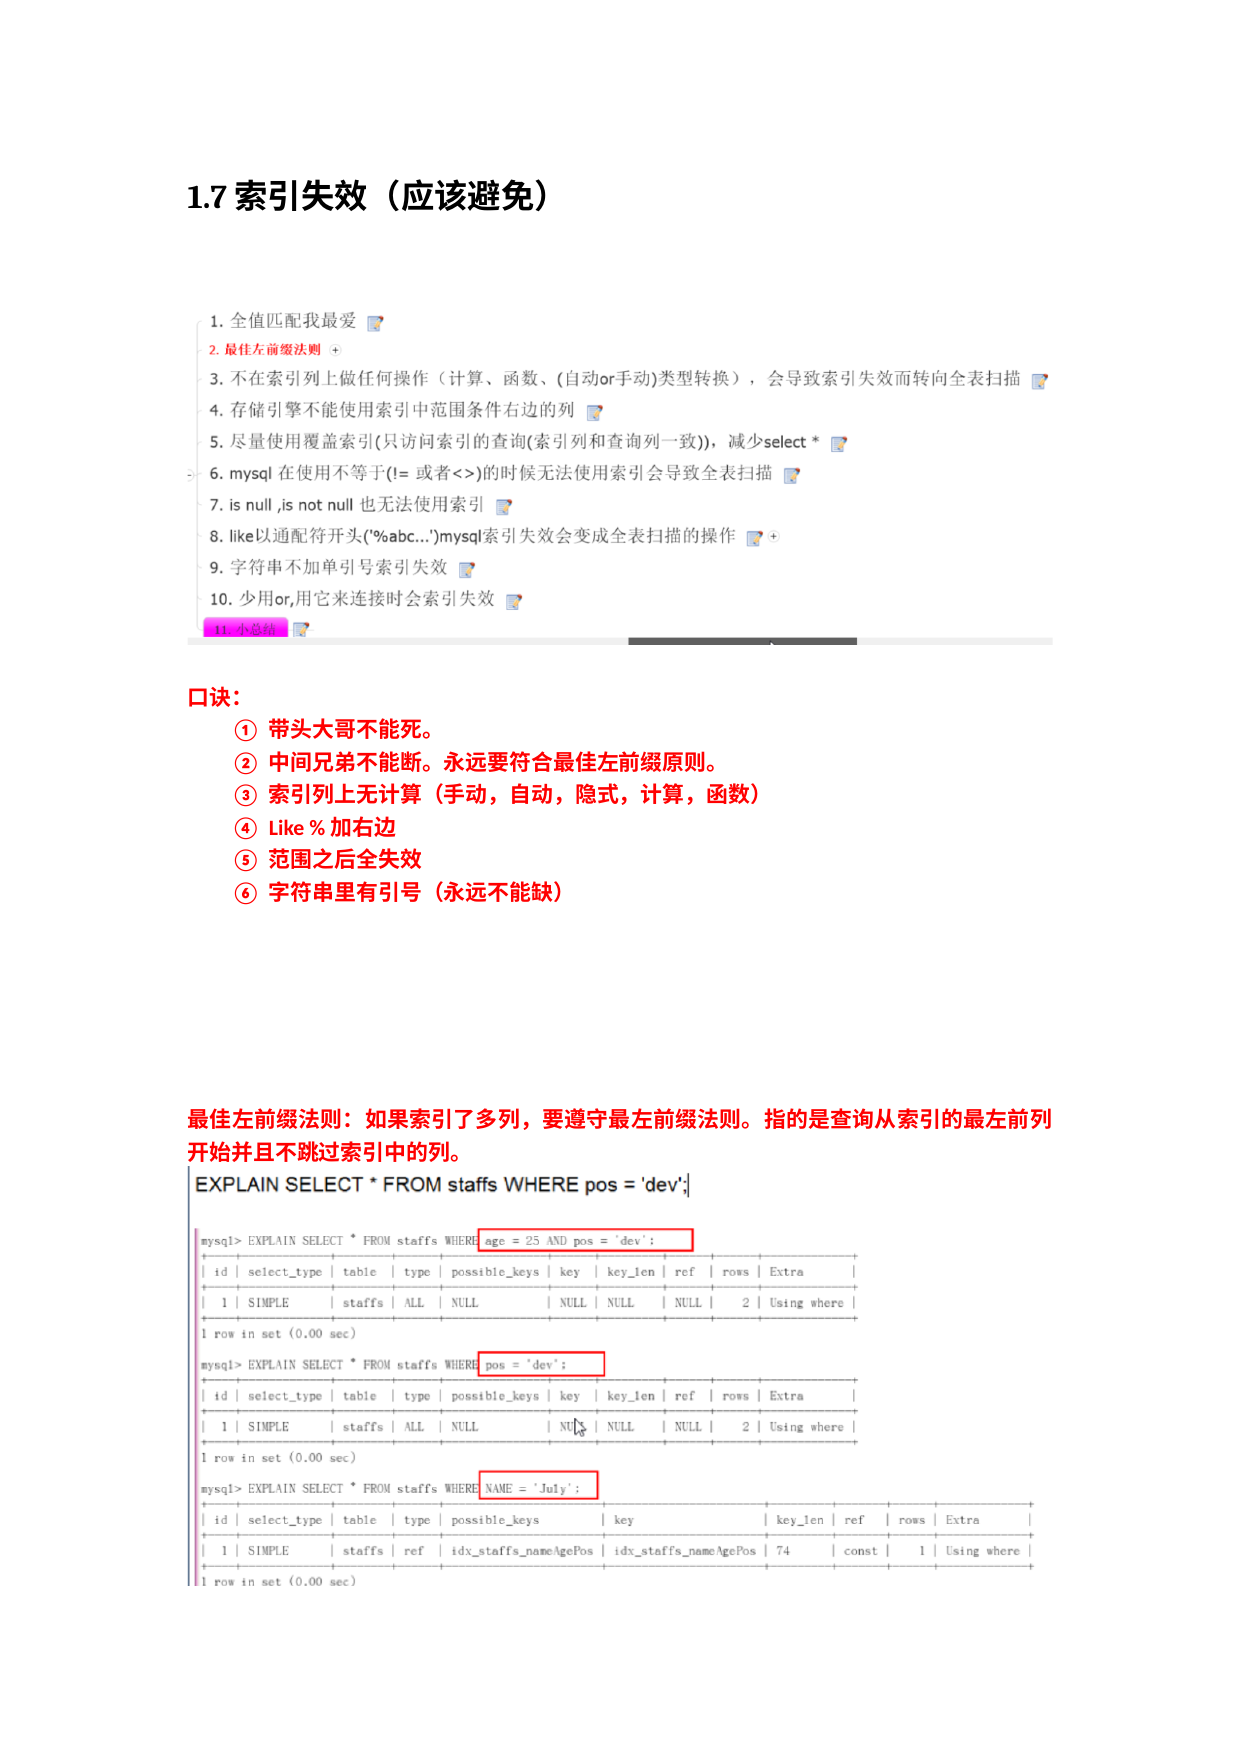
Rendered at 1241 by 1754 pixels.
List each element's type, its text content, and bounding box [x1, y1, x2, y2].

text 最佳左前缀法则：如果索引了多列，要遵守最左前缀法则。指的是查询从索引的最左前列开始并且不跳过索引中的列。 [187, 1102, 1053, 1166]
list Like % 加右边 [231, 809, 1053, 842]
text 口诀： [187, 679, 1053, 712]
list 字符串里有引号（永远不能缺） [231, 874, 1053, 907]
list 带头大哥不能死。 [231, 712, 1053, 744]
list 索引列上无计算（手动，自动，隐式，计算，函数） [231, 777, 1053, 809]
list 范围之后全失效 [231, 842, 1053, 874]
subtitle 1.7 索引失效（应该避免） [187, 162, 1053, 227]
list 中间兄弟不能断。永远要符合最佳左前缀原则。 [231, 744, 1053, 777]
picture [187, 1166, 1053, 1586]
picture [187, 289, 1053, 645]
